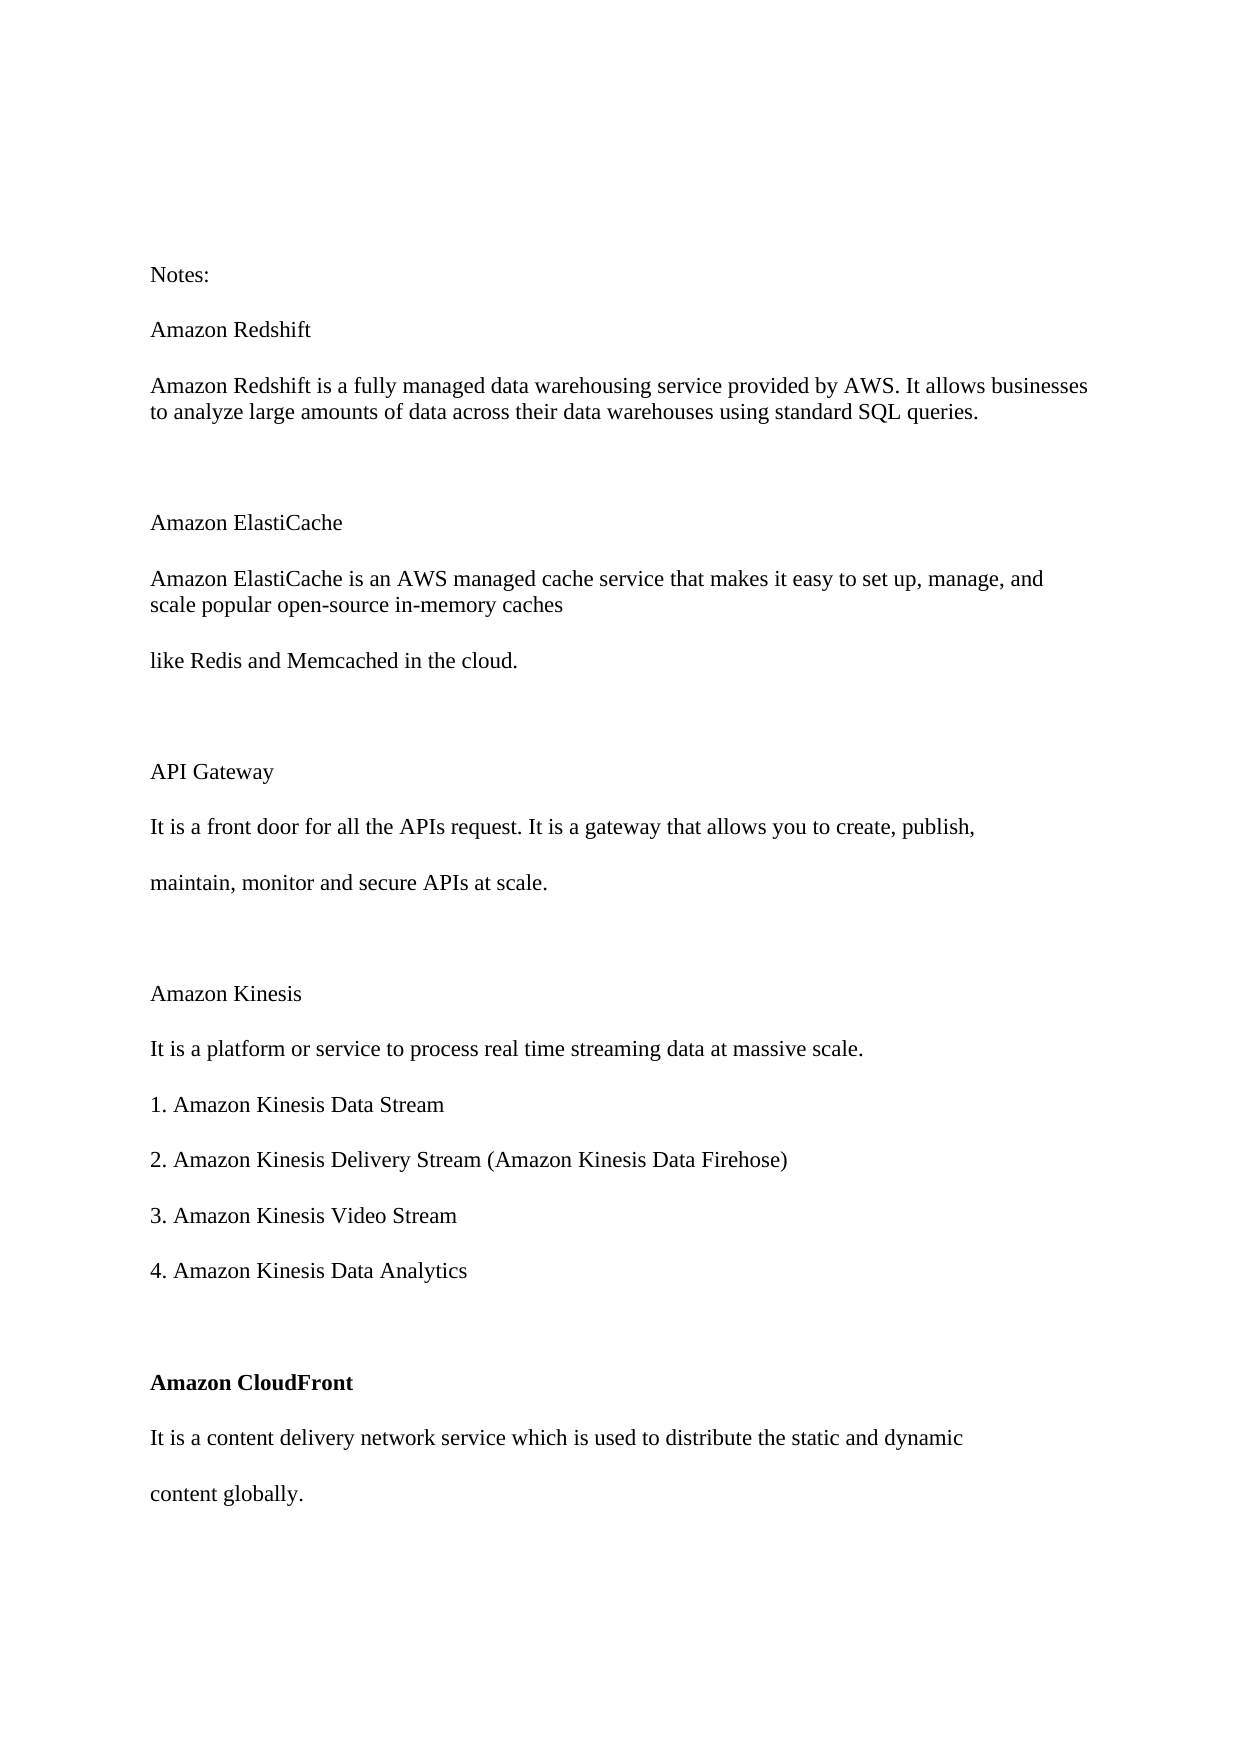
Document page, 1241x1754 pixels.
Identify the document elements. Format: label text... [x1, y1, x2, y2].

text content globally. [150, 1480, 1090, 1506]
text Notes: [150, 261, 1090, 287]
text API Gateway [150, 758, 1090, 784]
text It is a front door for all the APIs request. It is a gateway that allows you to create, publish, [150, 813, 1090, 840]
text 1. Amazon Kinesis Data Stream [150, 1091, 1090, 1117]
text It is a content delivery network service which is used to distribute the static and dynamic [150, 1424, 1090, 1451]
text like Redis and Memcached in the cloud. [150, 647, 1090, 673]
text Amazon Kinesis [150, 980, 1090, 1006]
text It is a platform or service to process real time streaming data at massive scale. [150, 1036, 1090, 1062]
text Amazon Redshift [150, 317, 1090, 343]
text 4. Amazon Kinesis Data Analytics [150, 1258, 1090, 1284]
text Amazon Redshift is a fully managed data warehousing service provided by AWS. It allows businesses to analyze large amounts of data across their data warehouses using standard SQL queries. [150, 372, 1090, 425]
text Amazon ElastiCache is an AWS managed cache service that makes it easy to set up, manage, and scale popular open-source in-memory caches [150, 565, 1090, 618]
text Amazon CloudFront [150, 1369, 1090, 1395]
text 3. Amazon Kinesis Video Stream [150, 1202, 1090, 1228]
text 2. Amazon Kinesis Delivery Stream (Amazon Kinesis Data Firehose) [150, 1147, 1090, 1173]
text Amazon ElastiCache [150, 509, 1090, 536]
text maintain, monitor and secure APIs at scale. [150, 869, 1090, 895]
